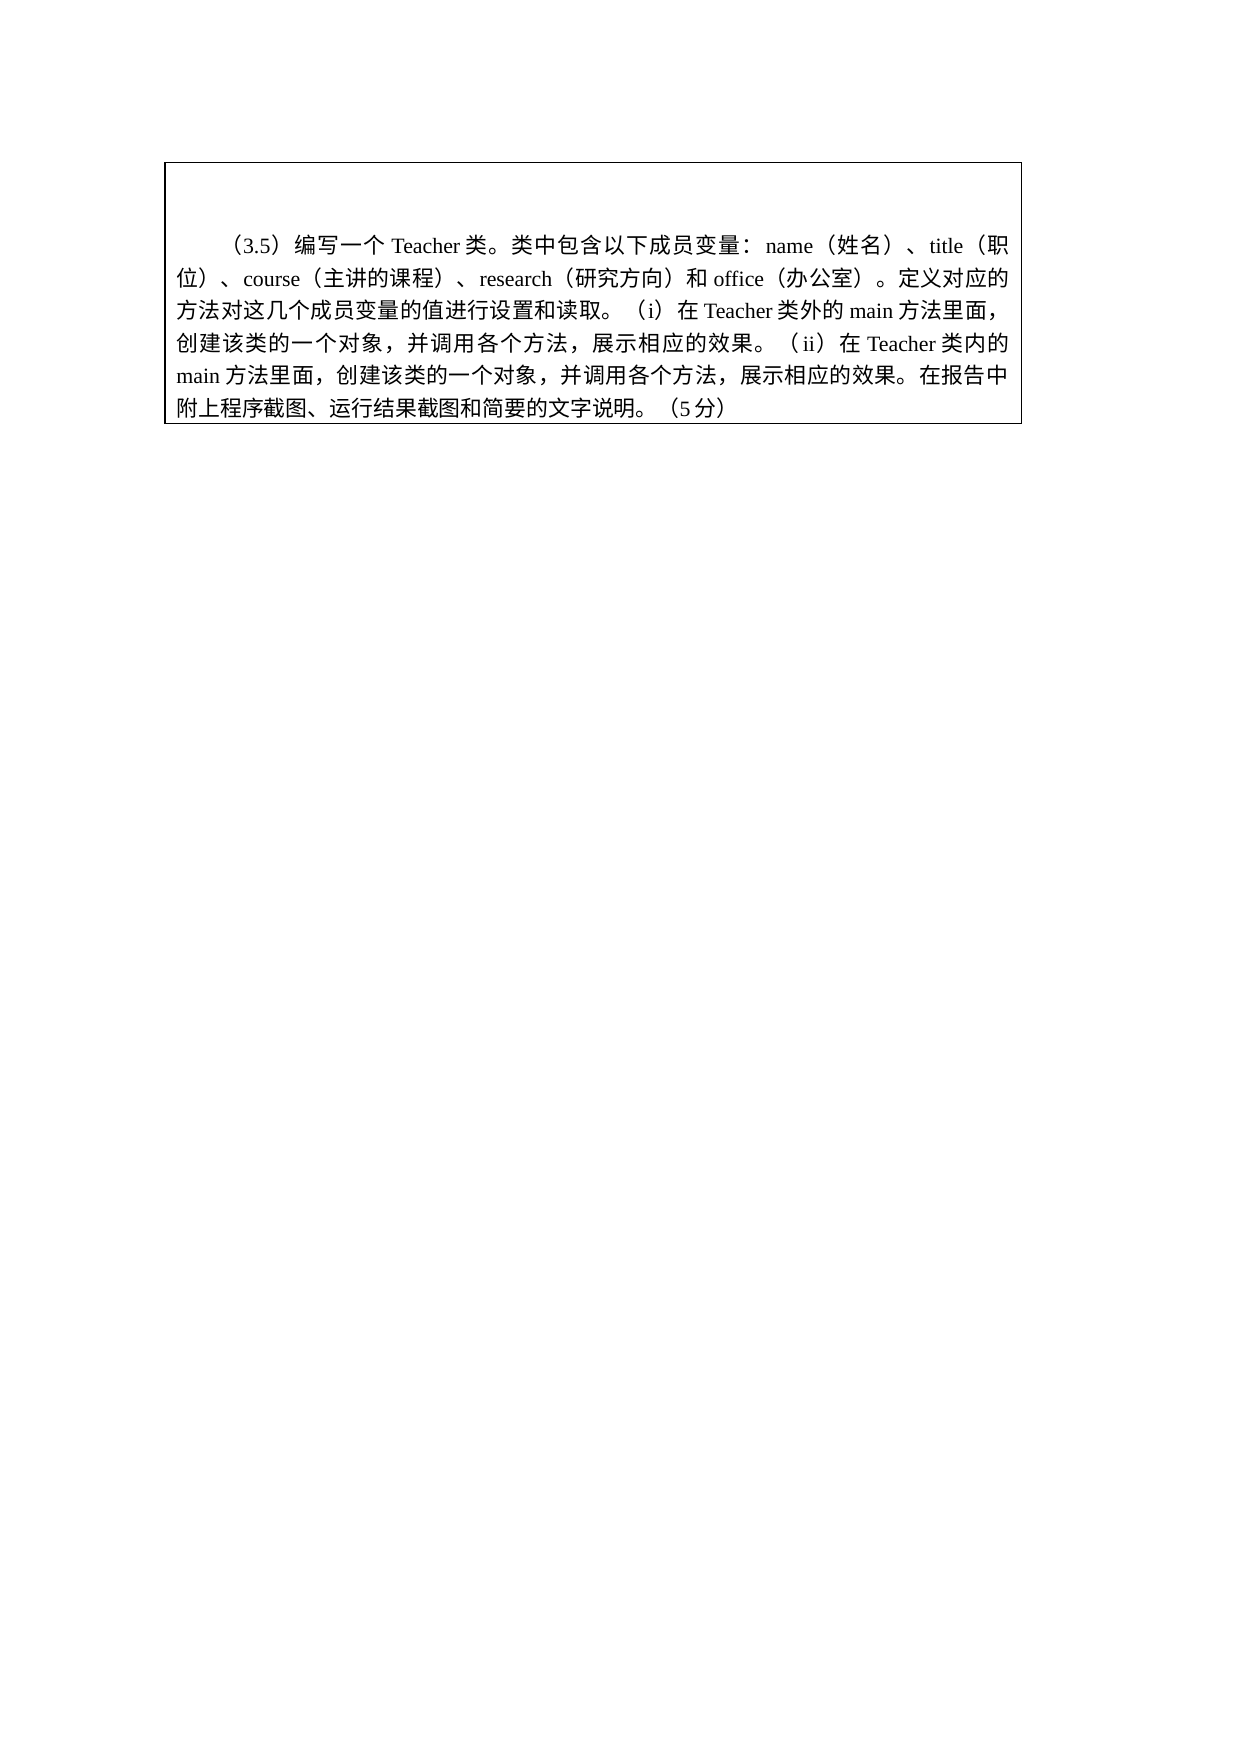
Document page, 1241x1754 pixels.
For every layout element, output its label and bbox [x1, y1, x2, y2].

table_header [166, 163, 1021, 423]
